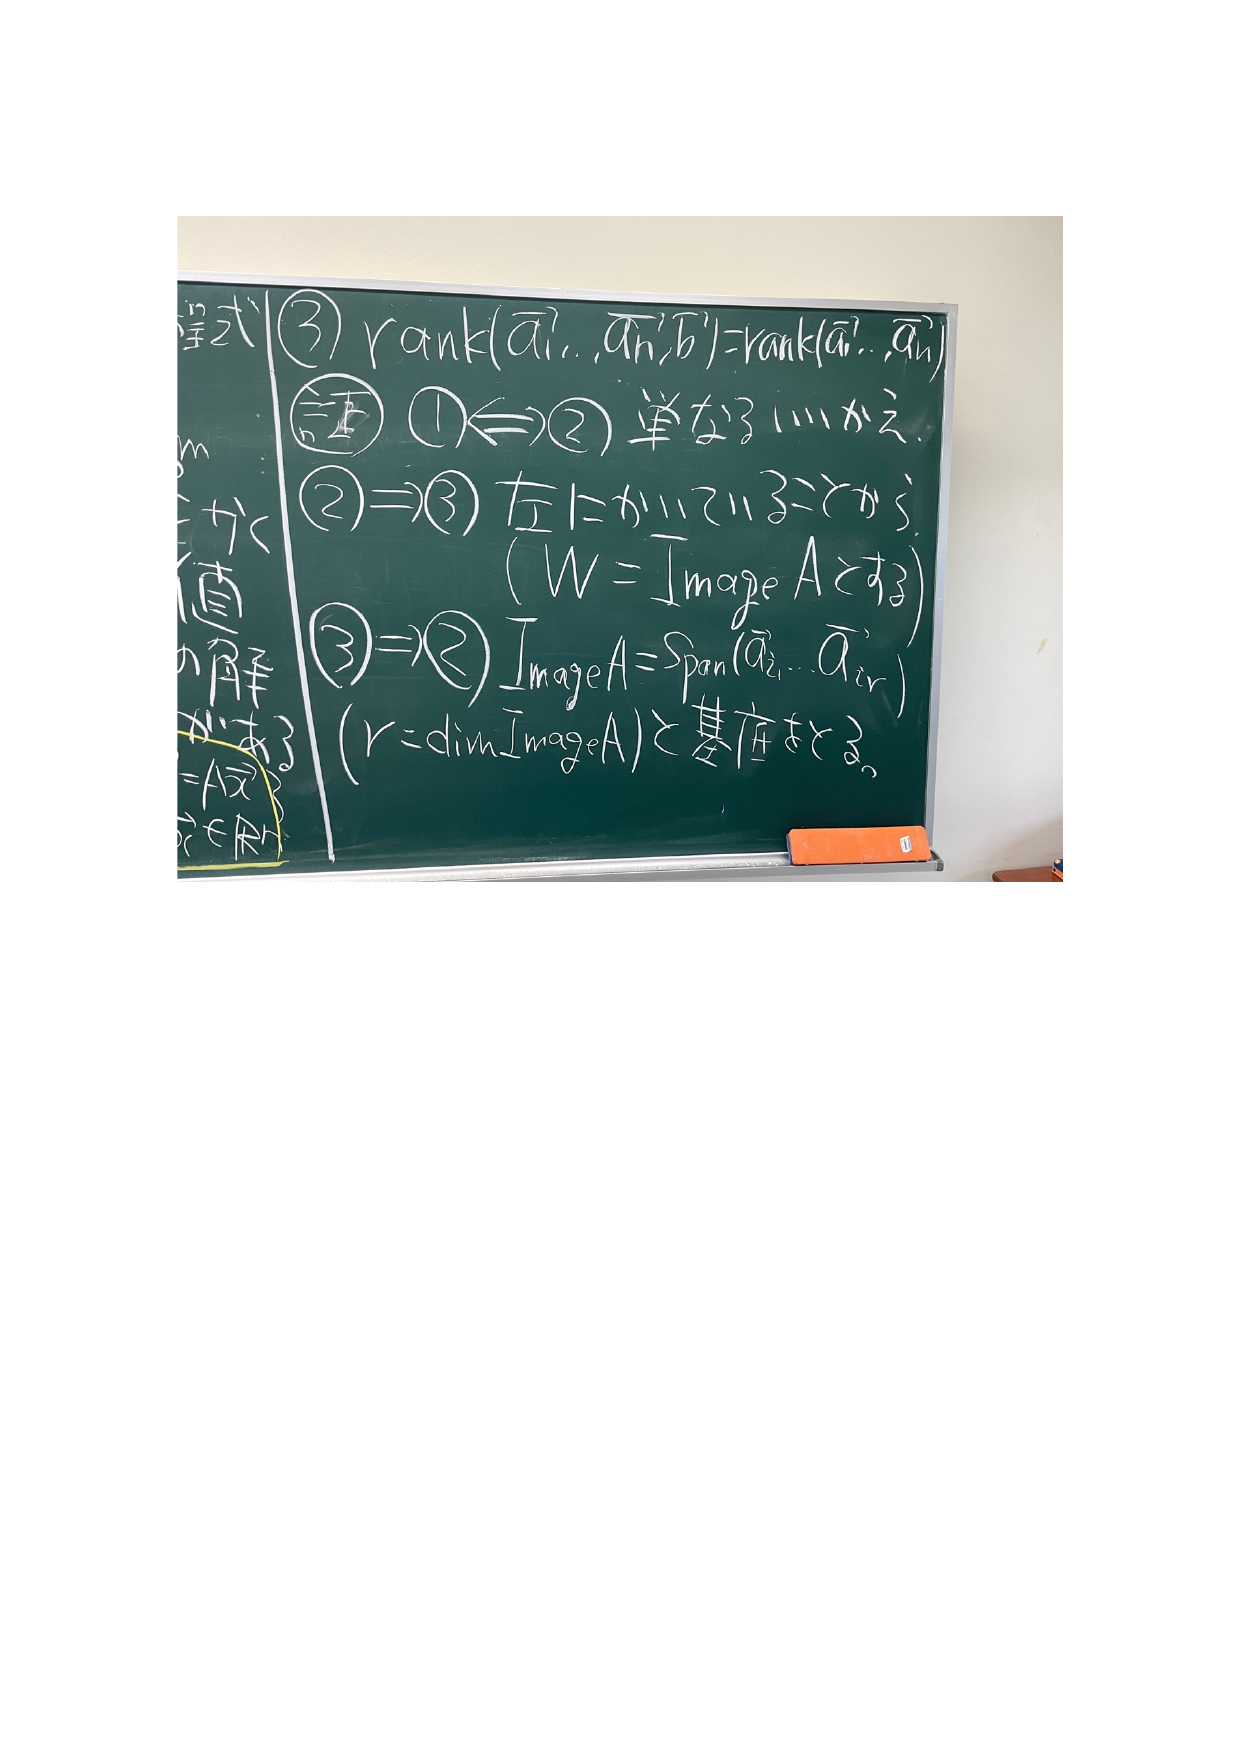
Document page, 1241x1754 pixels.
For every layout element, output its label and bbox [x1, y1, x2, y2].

picture [177, 216, 1063, 882]
